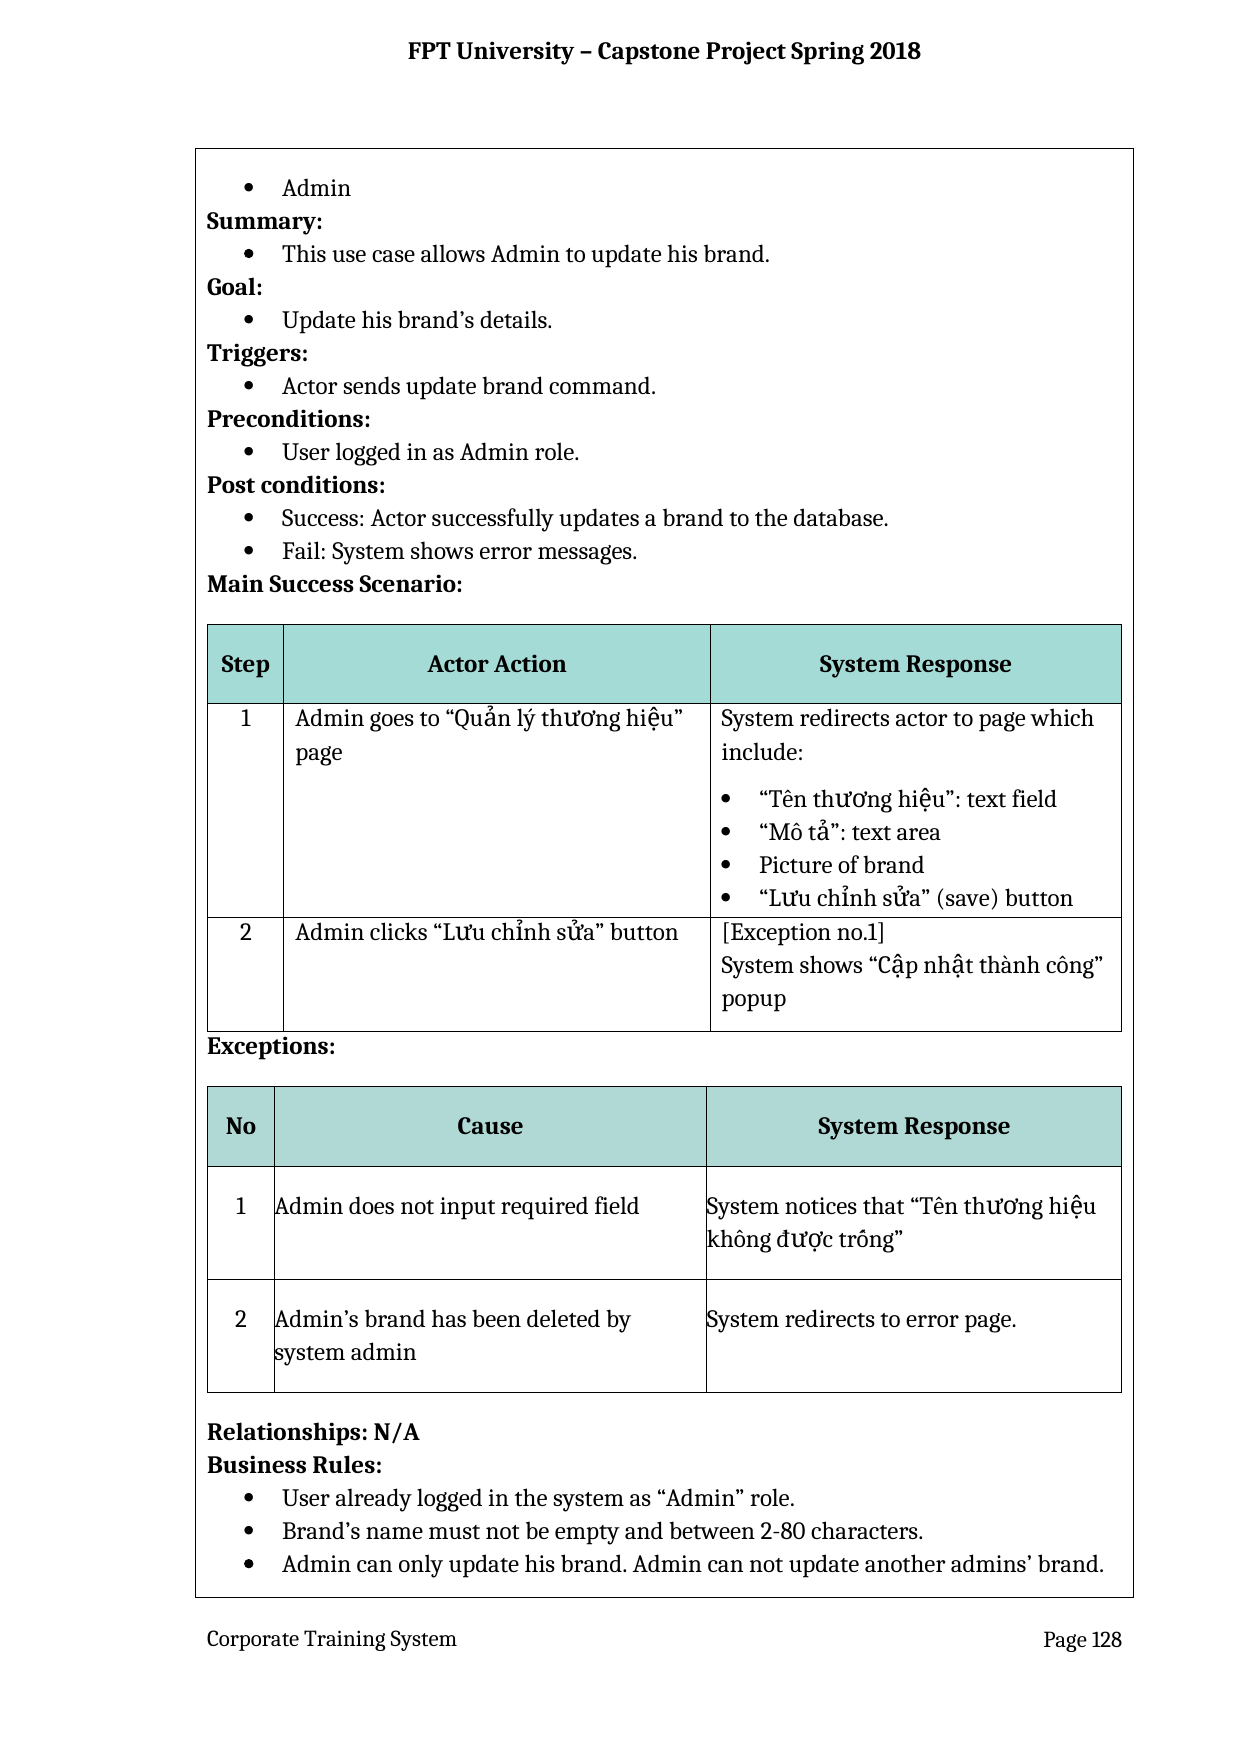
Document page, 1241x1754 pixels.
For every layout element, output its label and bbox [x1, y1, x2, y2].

table_cell [196, 149, 1133, 1597]
